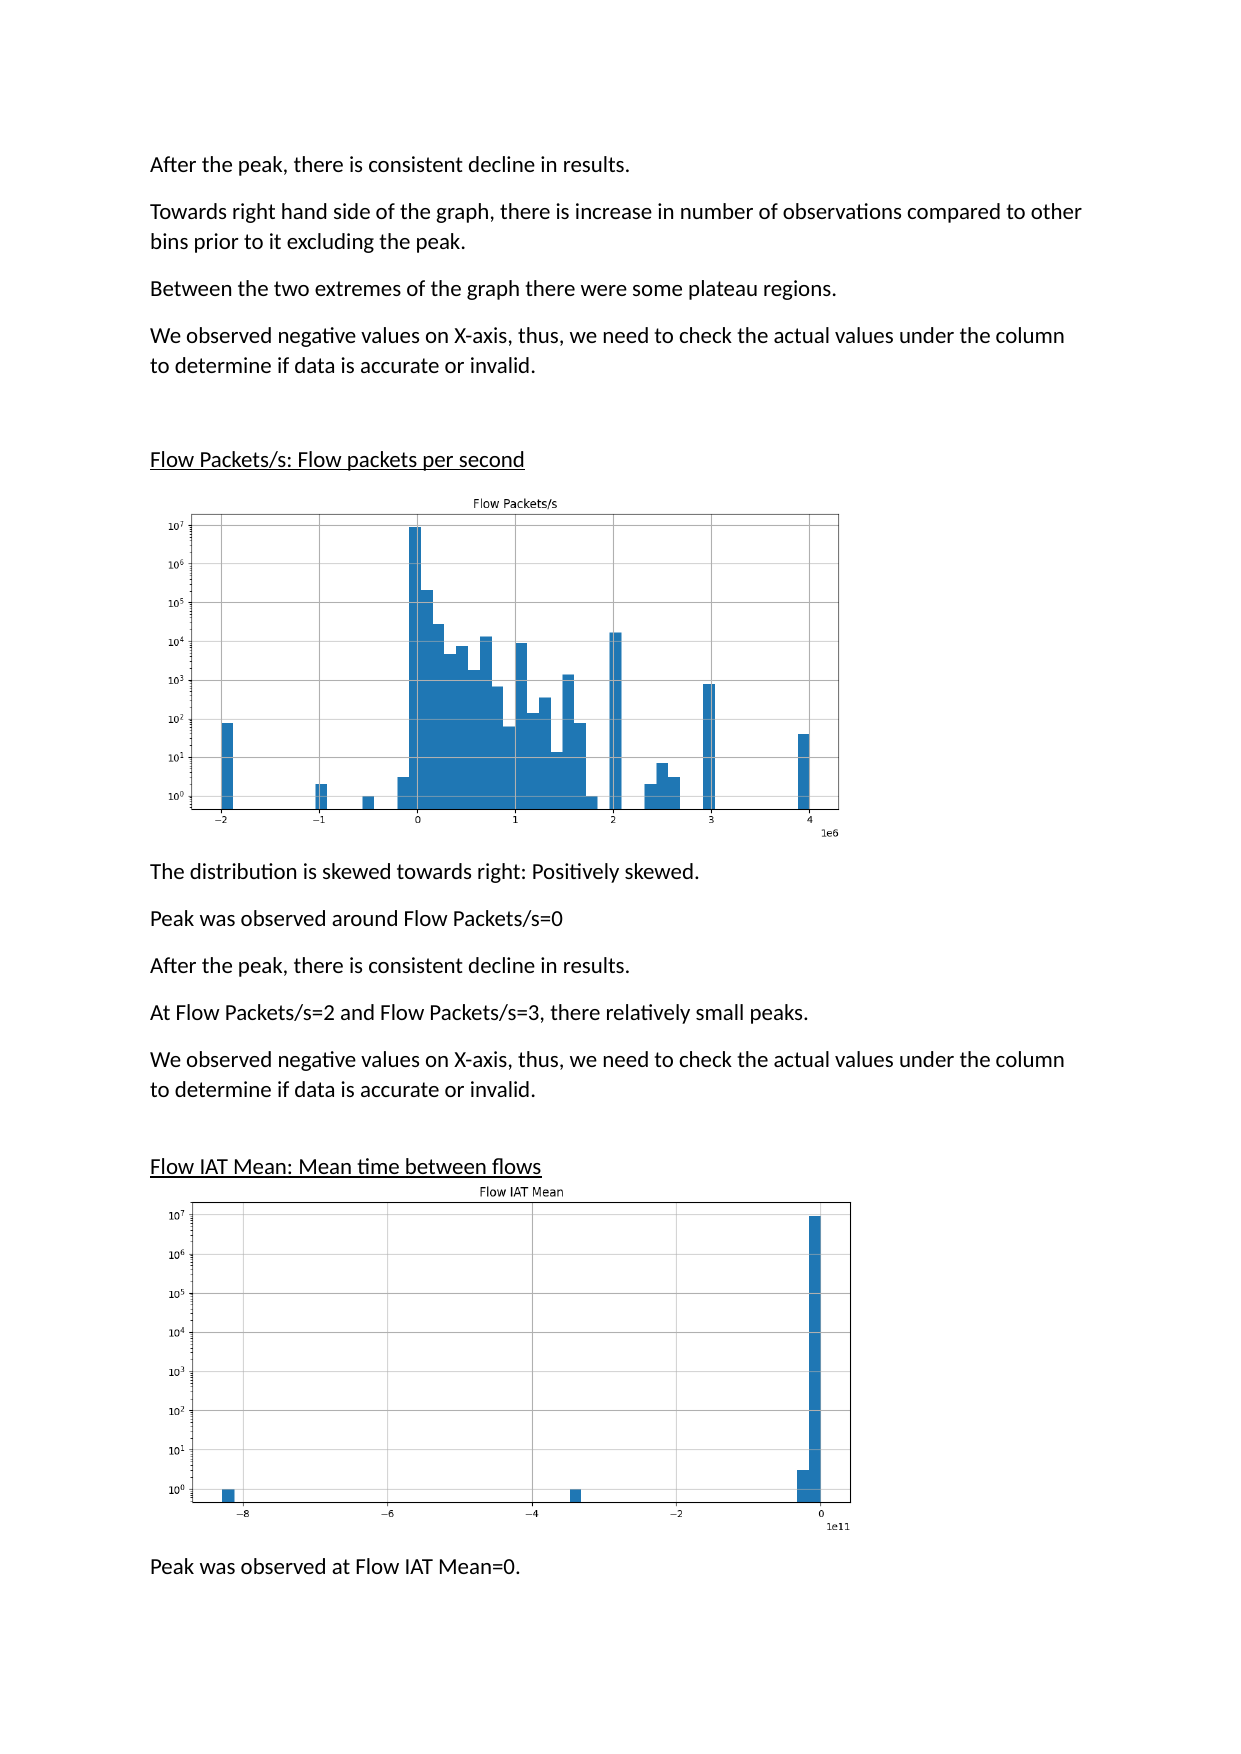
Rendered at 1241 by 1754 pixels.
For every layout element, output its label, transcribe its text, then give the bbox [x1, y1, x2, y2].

text Towards right hand side of the graph, there is increase in number of observations compared to other bins prior to it excluding the peak. [150, 197, 1090, 255]
text Between the two extremes of the graph there were some plateau regions. [150, 274, 1090, 302]
picture [150, 1182, 872, 1534]
text Peak was observed at Flow IAT Mean=0. [150, 1552, 1090, 1580]
text After the peak, there is consistent decline in results. [150, 150, 1090, 178]
text We observed negative values on X-axis, thus, we need to check the actual values under the column to determine if data is accurate or invalid. [150, 321, 1090, 379]
text Peak was observed around Flow Packets/s=0 [150, 904, 1090, 932]
text After the peak, there is consistent decline in results. [150, 951, 1090, 979]
picture [150, 491, 866, 839]
text Flow Packets/s: Flow packets per second [150, 445, 1090, 473]
text The distribution is skewed towards right: Positively skewed. [150, 857, 1090, 886]
text At Flow Packets/s=2 and Flow Packets/s=3, there relatively small peaks. [150, 998, 1090, 1026]
text We observed negative values on X-axis, thus, we need to check the actual values under the column to determine if data is accurate or invalid. [150, 1045, 1090, 1103]
